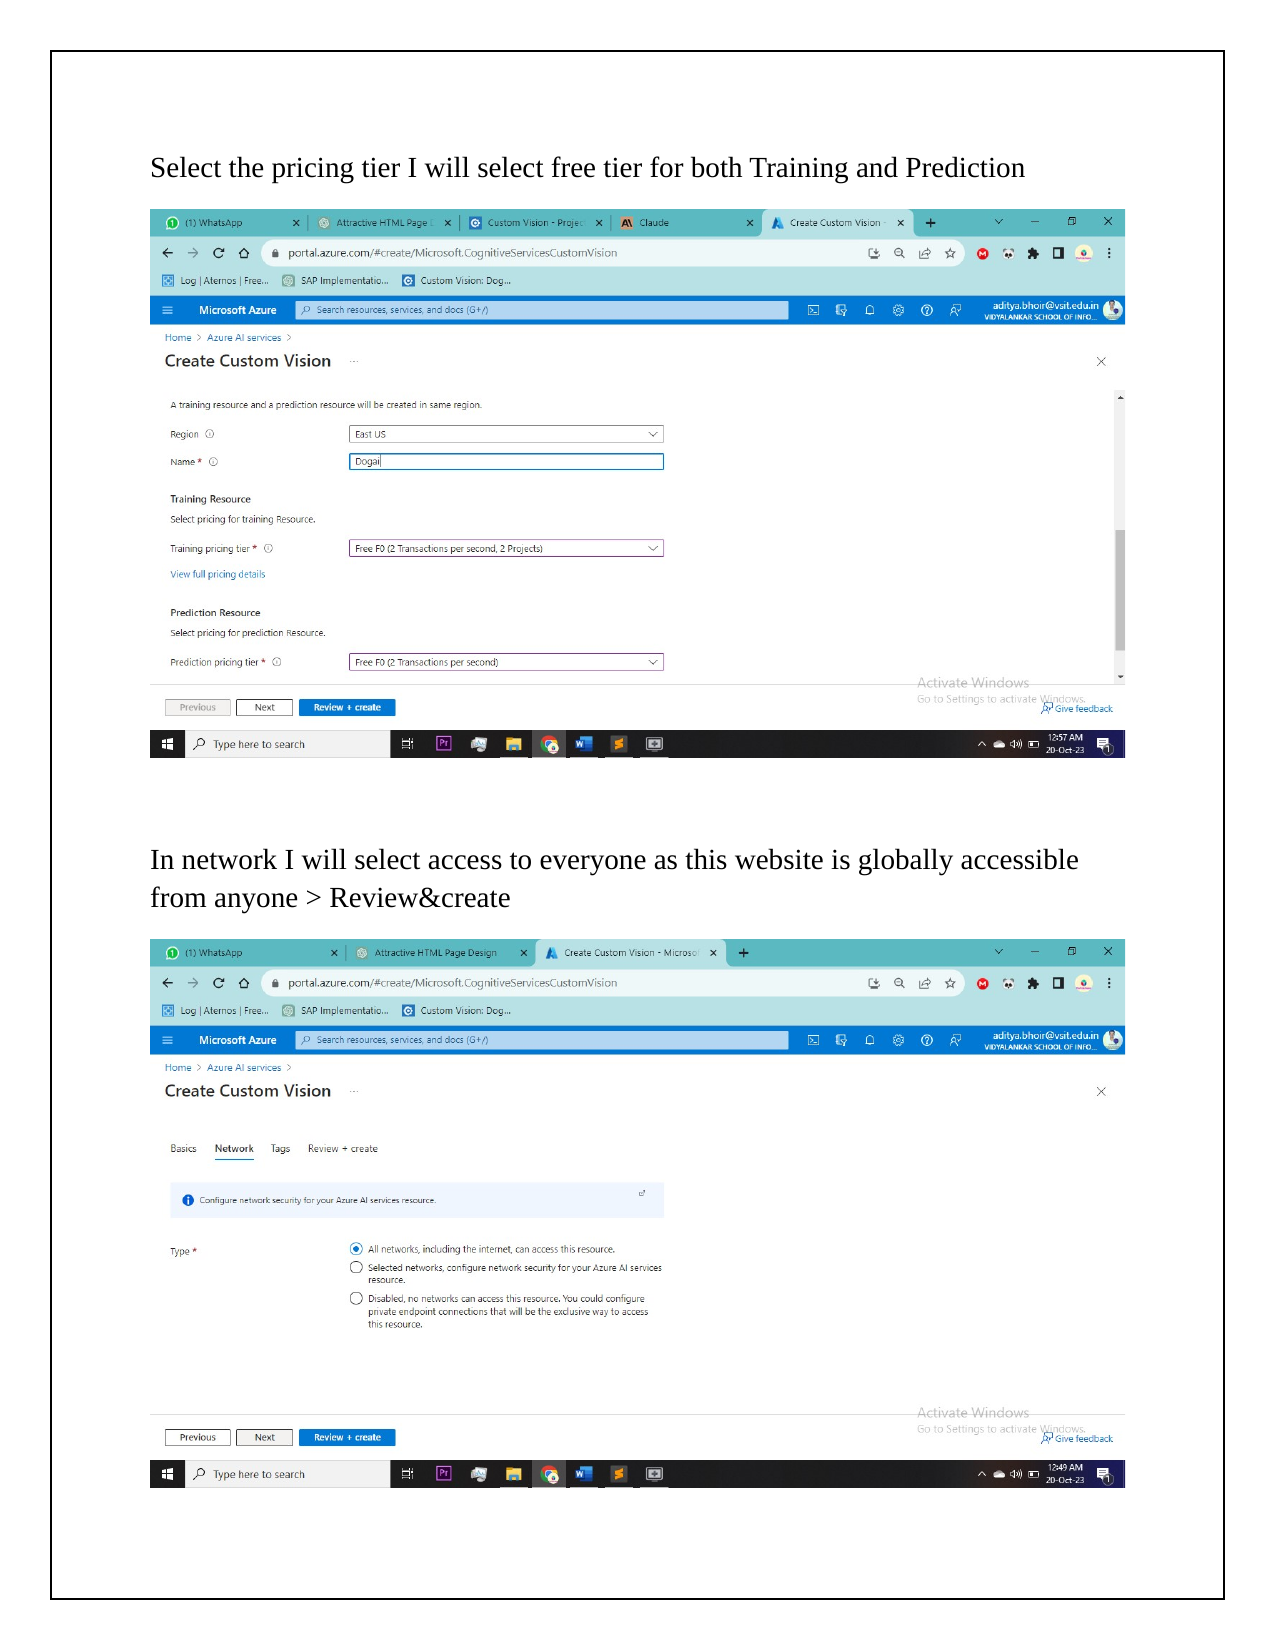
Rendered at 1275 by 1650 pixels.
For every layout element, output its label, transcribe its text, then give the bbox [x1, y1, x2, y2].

text Select the pricing tier I will select free tier for both Training and Prediction [150, 150, 1125, 183]
picture [150, 209, 1125, 758]
text In network I will select access to everyone as this website is globally accessible from anyone > Review&create [150, 842, 1125, 914]
picture [150, 939, 1125, 1488]
